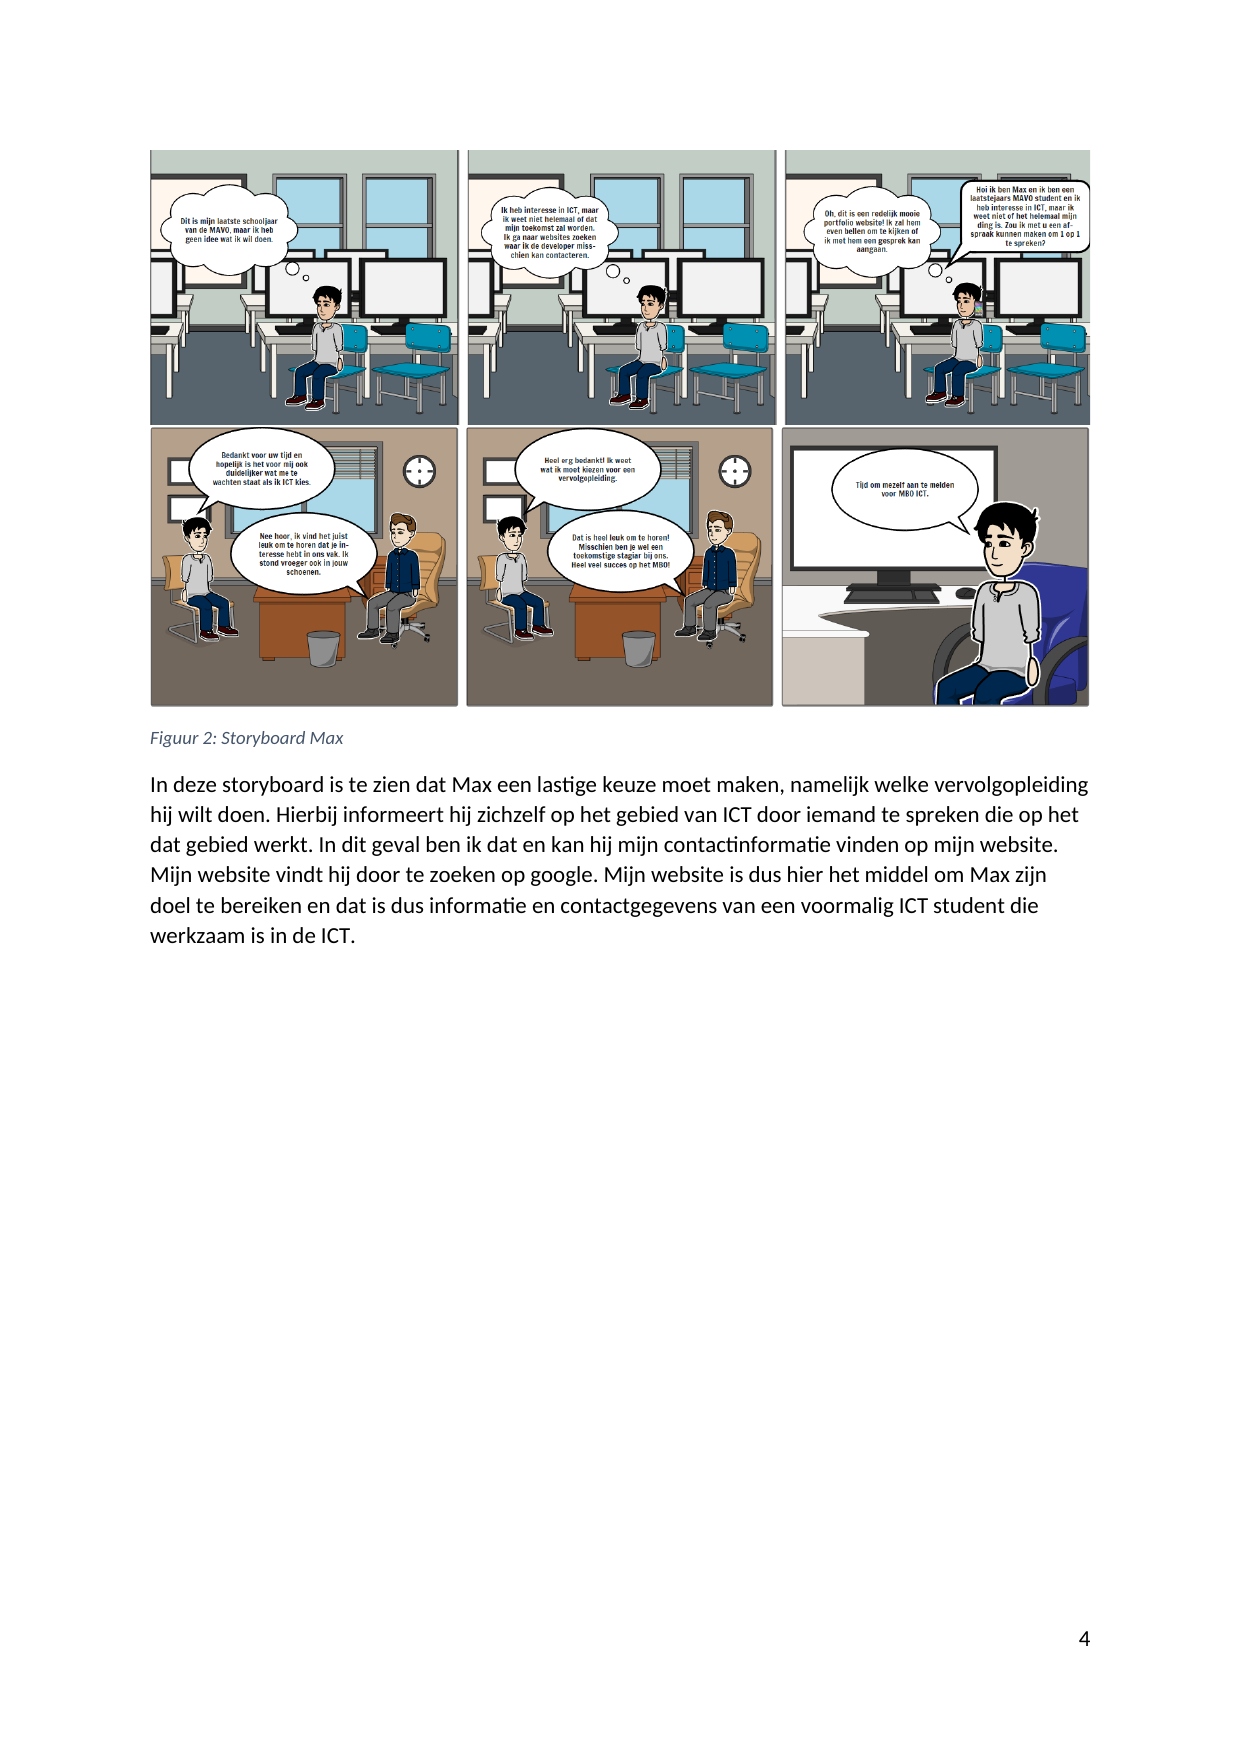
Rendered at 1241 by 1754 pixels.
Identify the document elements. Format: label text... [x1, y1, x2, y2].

picture [150, 150, 1091, 425]
text Figuur 2: Storyboard Max [150, 726, 1090, 749]
picture [150, 427, 1091, 708]
text In deze storyboard is te zien dat Max een lastige keuze moet maken, namelijk welke vervolgopleiding hij wilt doen. Hierbij informeert hij zichzelf op het gebied van ICT door iemand te spreken die op het dat gebied werkt. In dit geval ben ik dat en kan hij mijn contactinformatie vinden op mijn website. Mijn website vindt hij door te zoeken op google. Mijn website is dus hier het middel om Max zijn doel te bereiken en dat is dus informatie en contactgegevens van een voormalig ICT student die werkzaam is in de ICT. [150, 770, 1090, 949]
